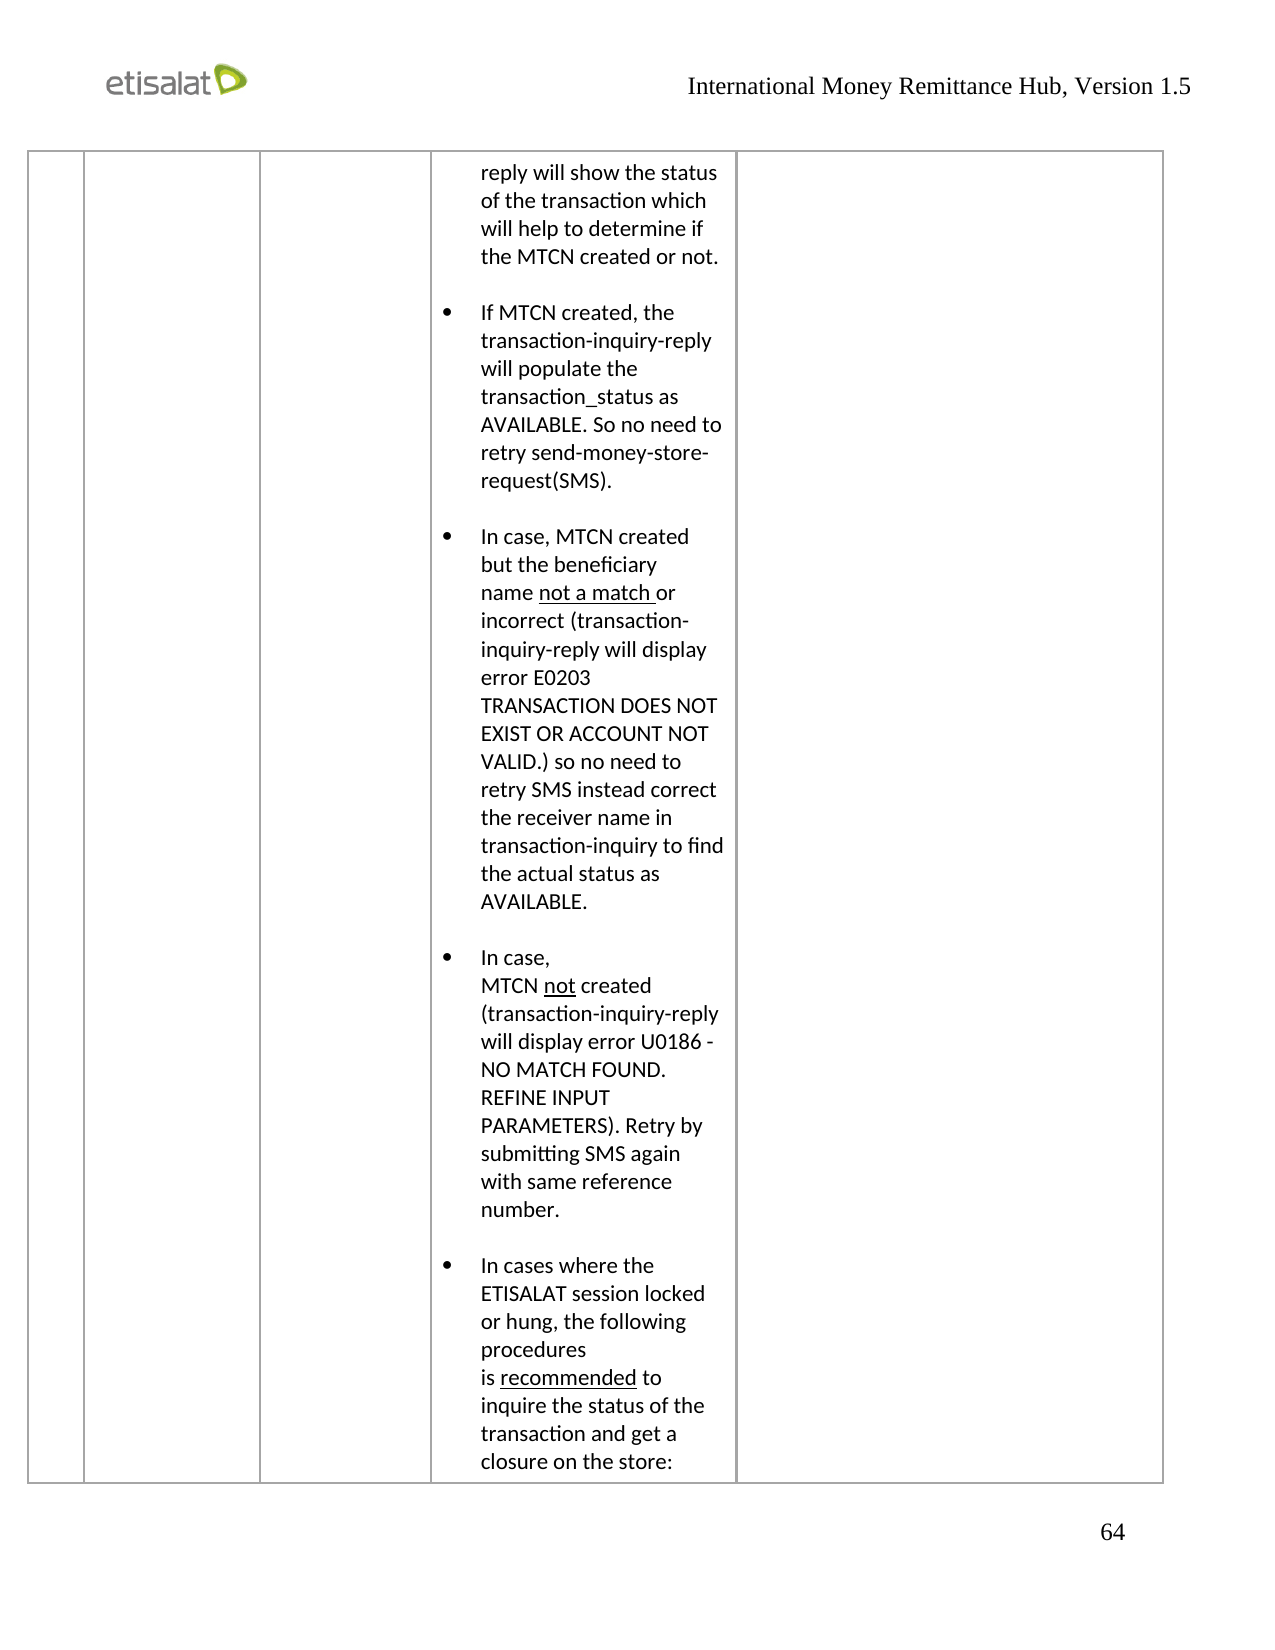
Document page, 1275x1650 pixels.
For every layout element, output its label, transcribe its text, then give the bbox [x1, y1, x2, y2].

picture [97, 58, 251, 100]
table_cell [261, 152, 430, 1482]
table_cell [85, 152, 259, 1482]
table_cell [738, 152, 1162, 1482]
table_cell 9 [29, 152, 83, 1482]
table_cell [432, 152, 735, 1482]
